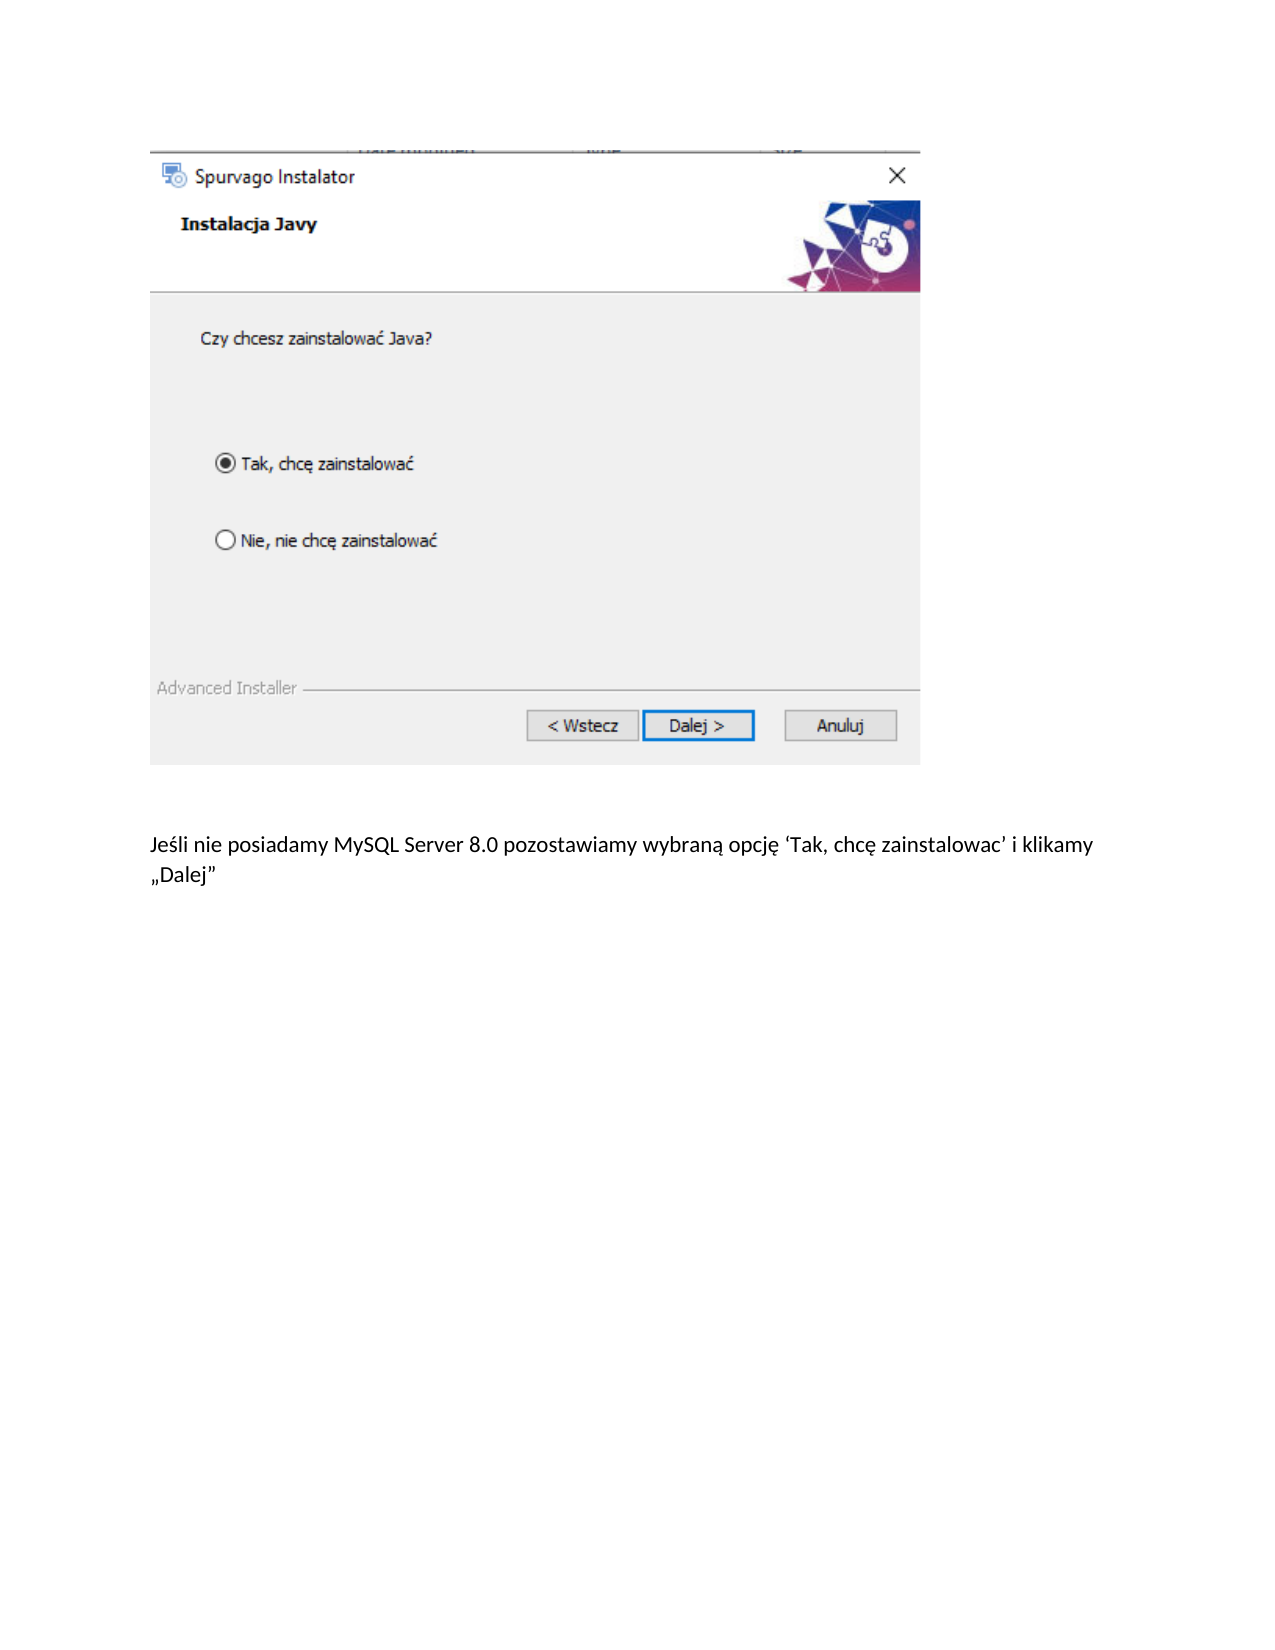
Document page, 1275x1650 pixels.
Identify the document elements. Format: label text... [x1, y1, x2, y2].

text Jeśli nie posiadamy MySQL Server 8.0 pozostawiamy wybraną opcję ‘Tak, chcę zainstalowac’ i klikamy „Dalej” [150, 830, 1125, 888]
picture [150, 150, 921, 765]
